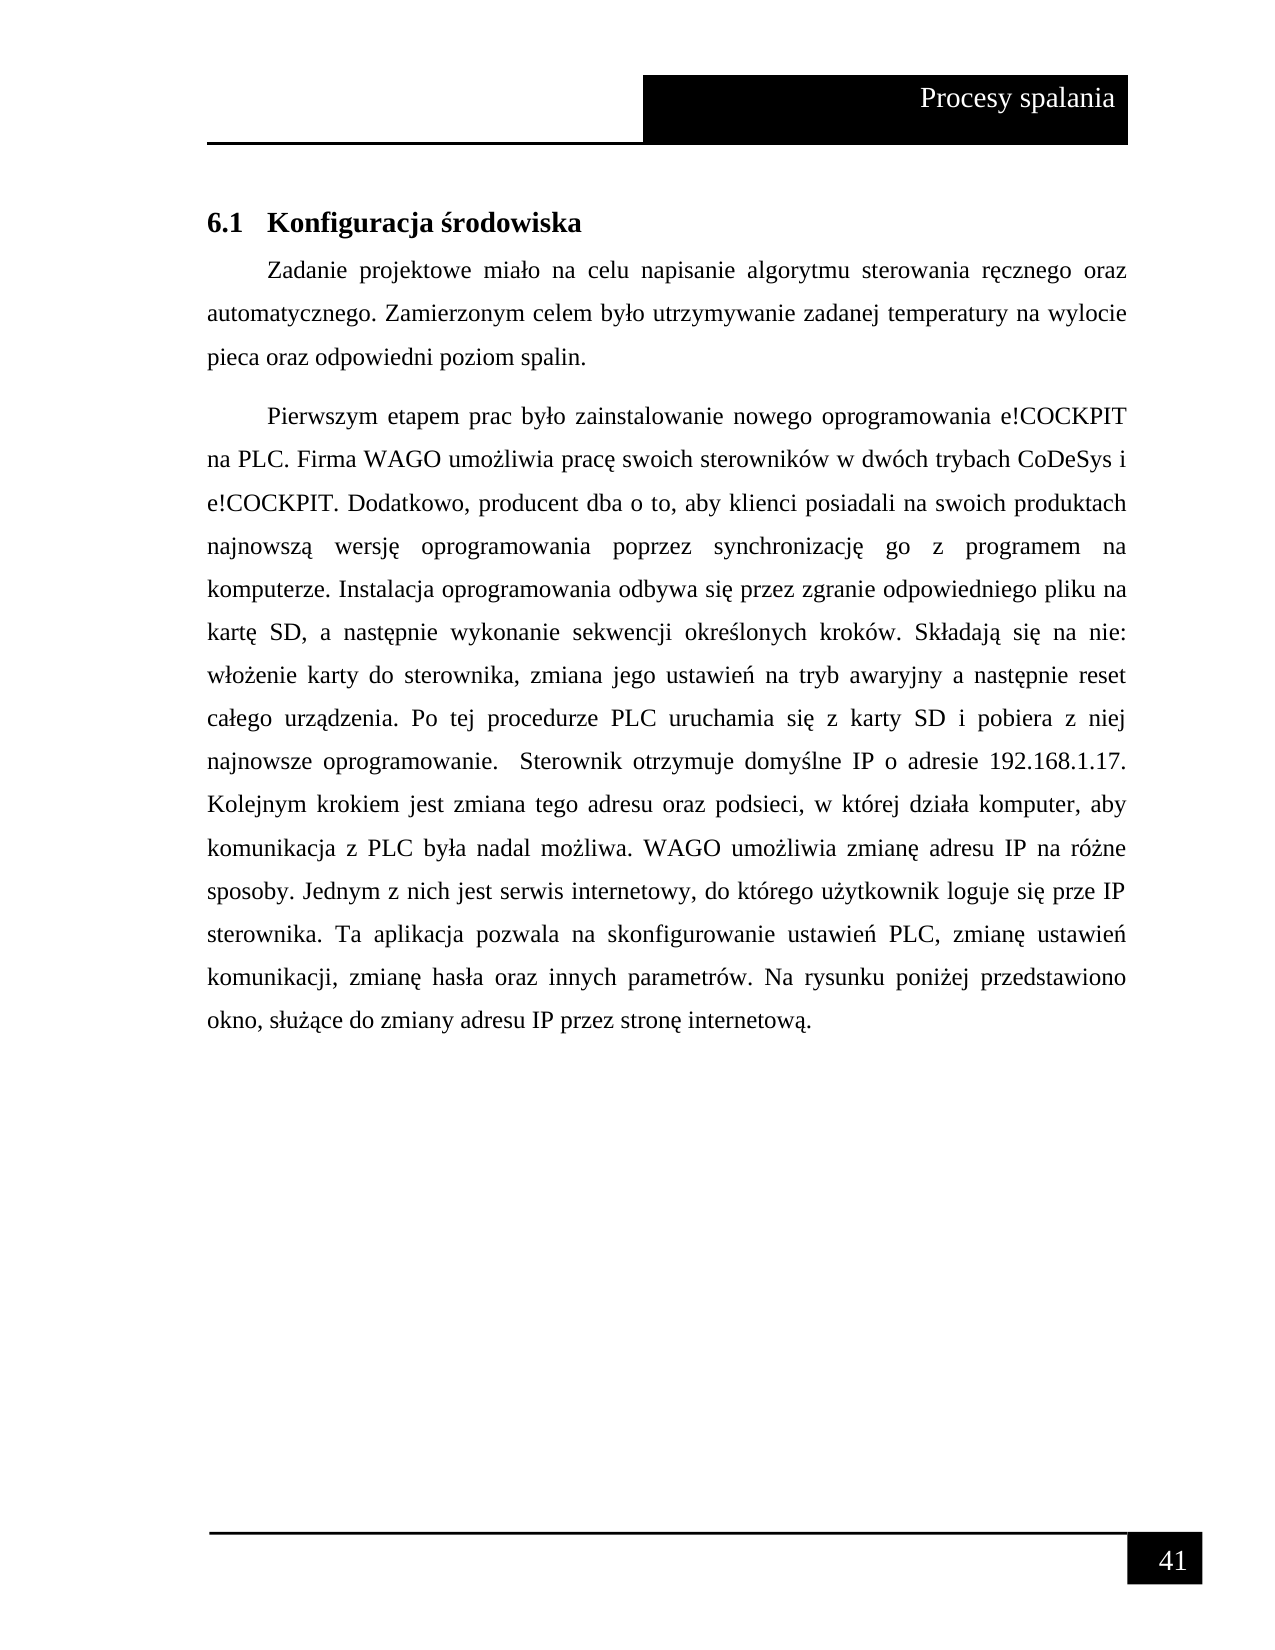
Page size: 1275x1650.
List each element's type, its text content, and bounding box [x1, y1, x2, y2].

text Pierwszym etapem prac było zainstalowanie nowego oprogramowania e!COCKPIT na PLC. Firma WAGO umożliwia pracę swoich sterowników w dwóch trybach CoDeSys i e!COCKPIT. Dodatkowo, producent dba o to, aby klienci posiadali na swoich produktach najnowszą wersję oprogramowania poprzez synchronizację go z programem na komputerze. Instalacja oprogramowania odbywa się przez zgranie odpowiedniego pliku na kartę SD, a następnie wykonanie sekwencji określonych kroków. Składają się na nie: włożenie karty do sterownika, zmiana jego ustawień na tryb awaryjny a następnie reset całego urządzenia. Po tej procedurze PLC uruchamia się z karty SD i pobiera z niej najnowsze oprogramowanie. Sterownik otrzymuje domyślne IP o adresie 192.168.1.17. Kolejnym krokiem jest zmiana tego adresu oraz podsieci, w której działa komputer, aby komunikacja z PLC była nadal możliwa. WAGO umożliwia zmianę adresu IP na różne sposoby. Jednym z nich jest serwis internetowy, do którego użytkownik loguje się prze IP sterownika. Ta aplikacja pozwala na skonfigurowanie ustawień PLC, zmianę ustawień komunikacji, zmianę hasła oraz innych parametrów. Na rysunku poniżej przedstawiono okno, służące do zmiany adresu IP przez stronę internetową. [207, 401, 1127, 1034]
subtitle Konfiguracja środowiska [207, 205, 1127, 239]
text Zadanie projektowe miało na celu napisanie algorytmu sterowania ręcznego oraz automatycznego. Zamierzonym celem było utrzymywanie zadanej temperatury na wylocie pieca oraz odpowiedni poziom spalin. [207, 255, 1127, 370]
